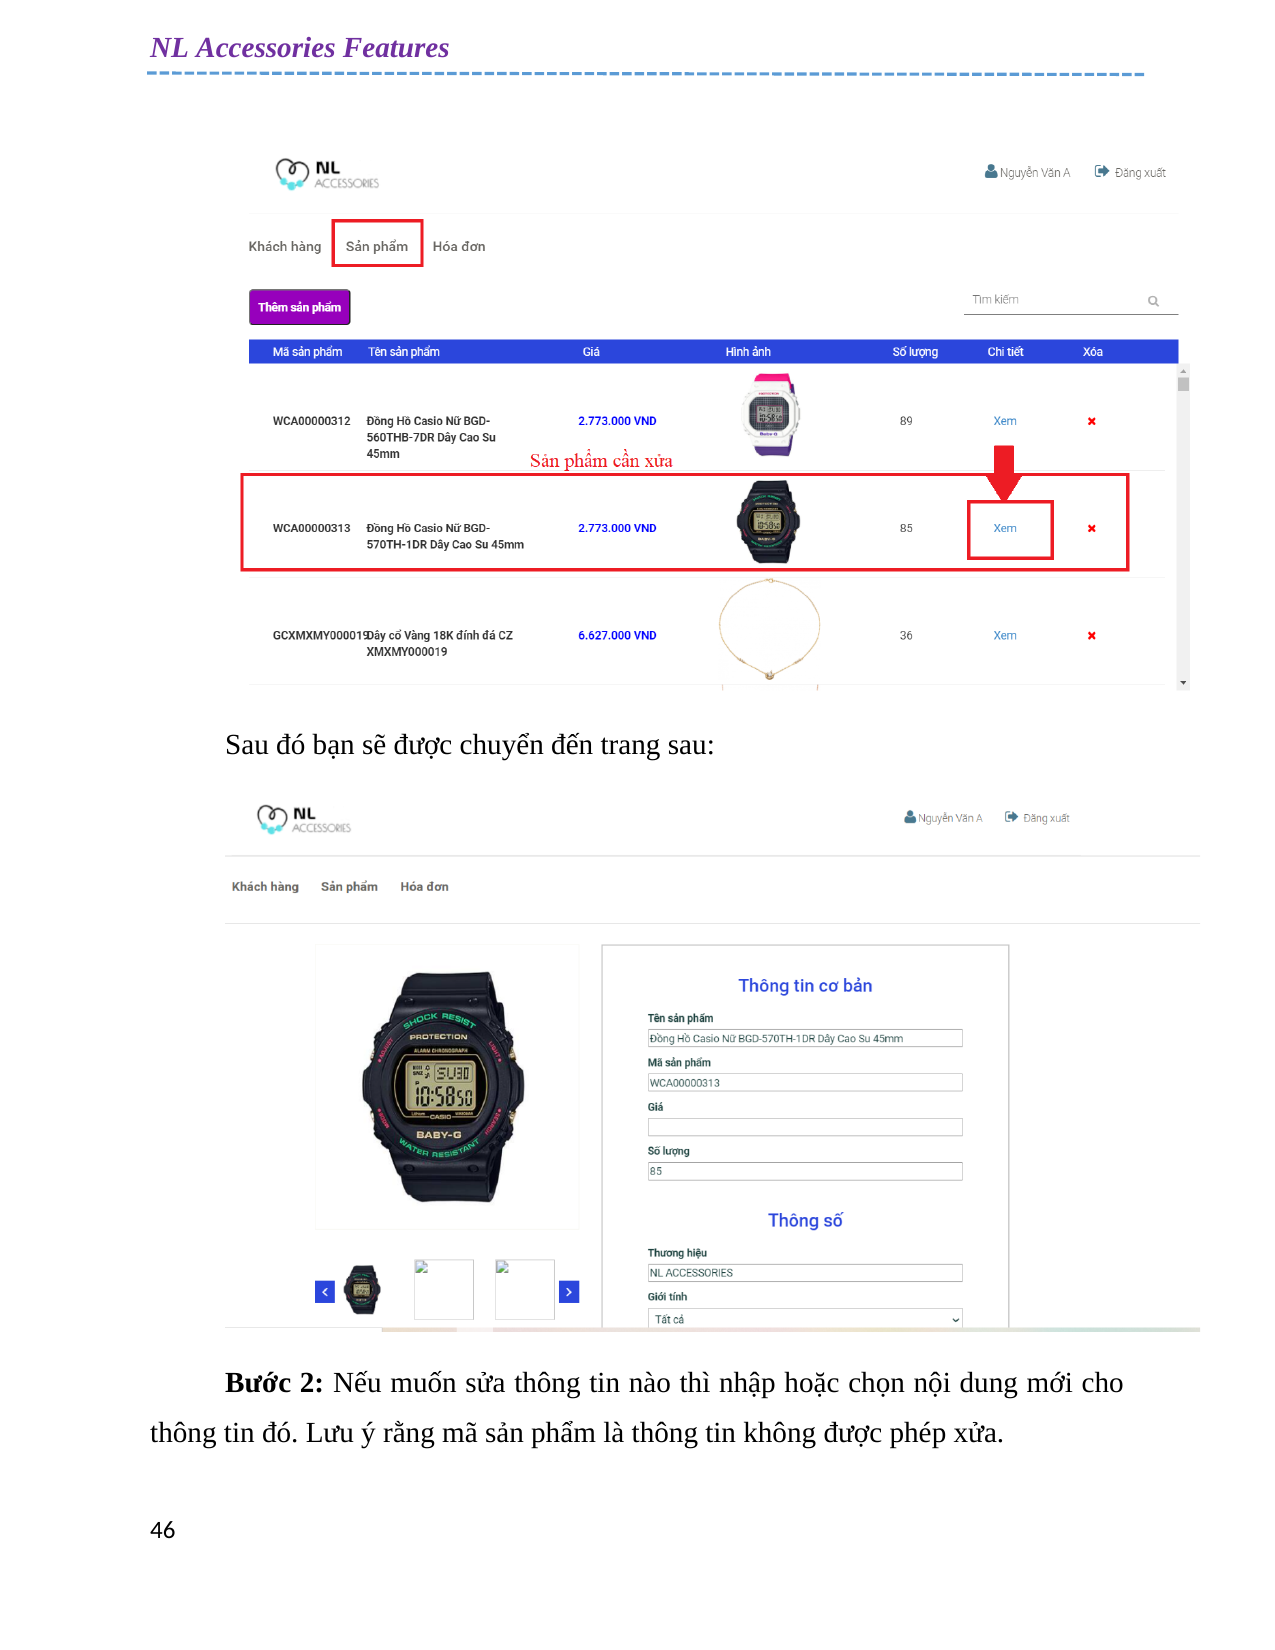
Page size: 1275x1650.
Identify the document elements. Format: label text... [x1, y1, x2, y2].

text Sau đó bạn sẽ được chuyển đến trang sau: [150, 727, 1125, 761]
picture [225, 794, 1200, 1332]
text Bước 2: Nếu muốn sửa thông tin nào thì nhập hoặc chọn nội dung mới cho thông tin đó. Lưu ý rằng mã sản phẩm là thông tin không được phép xửa. [150, 1365, 1125, 1449]
picture [225, 150, 1200, 694]
